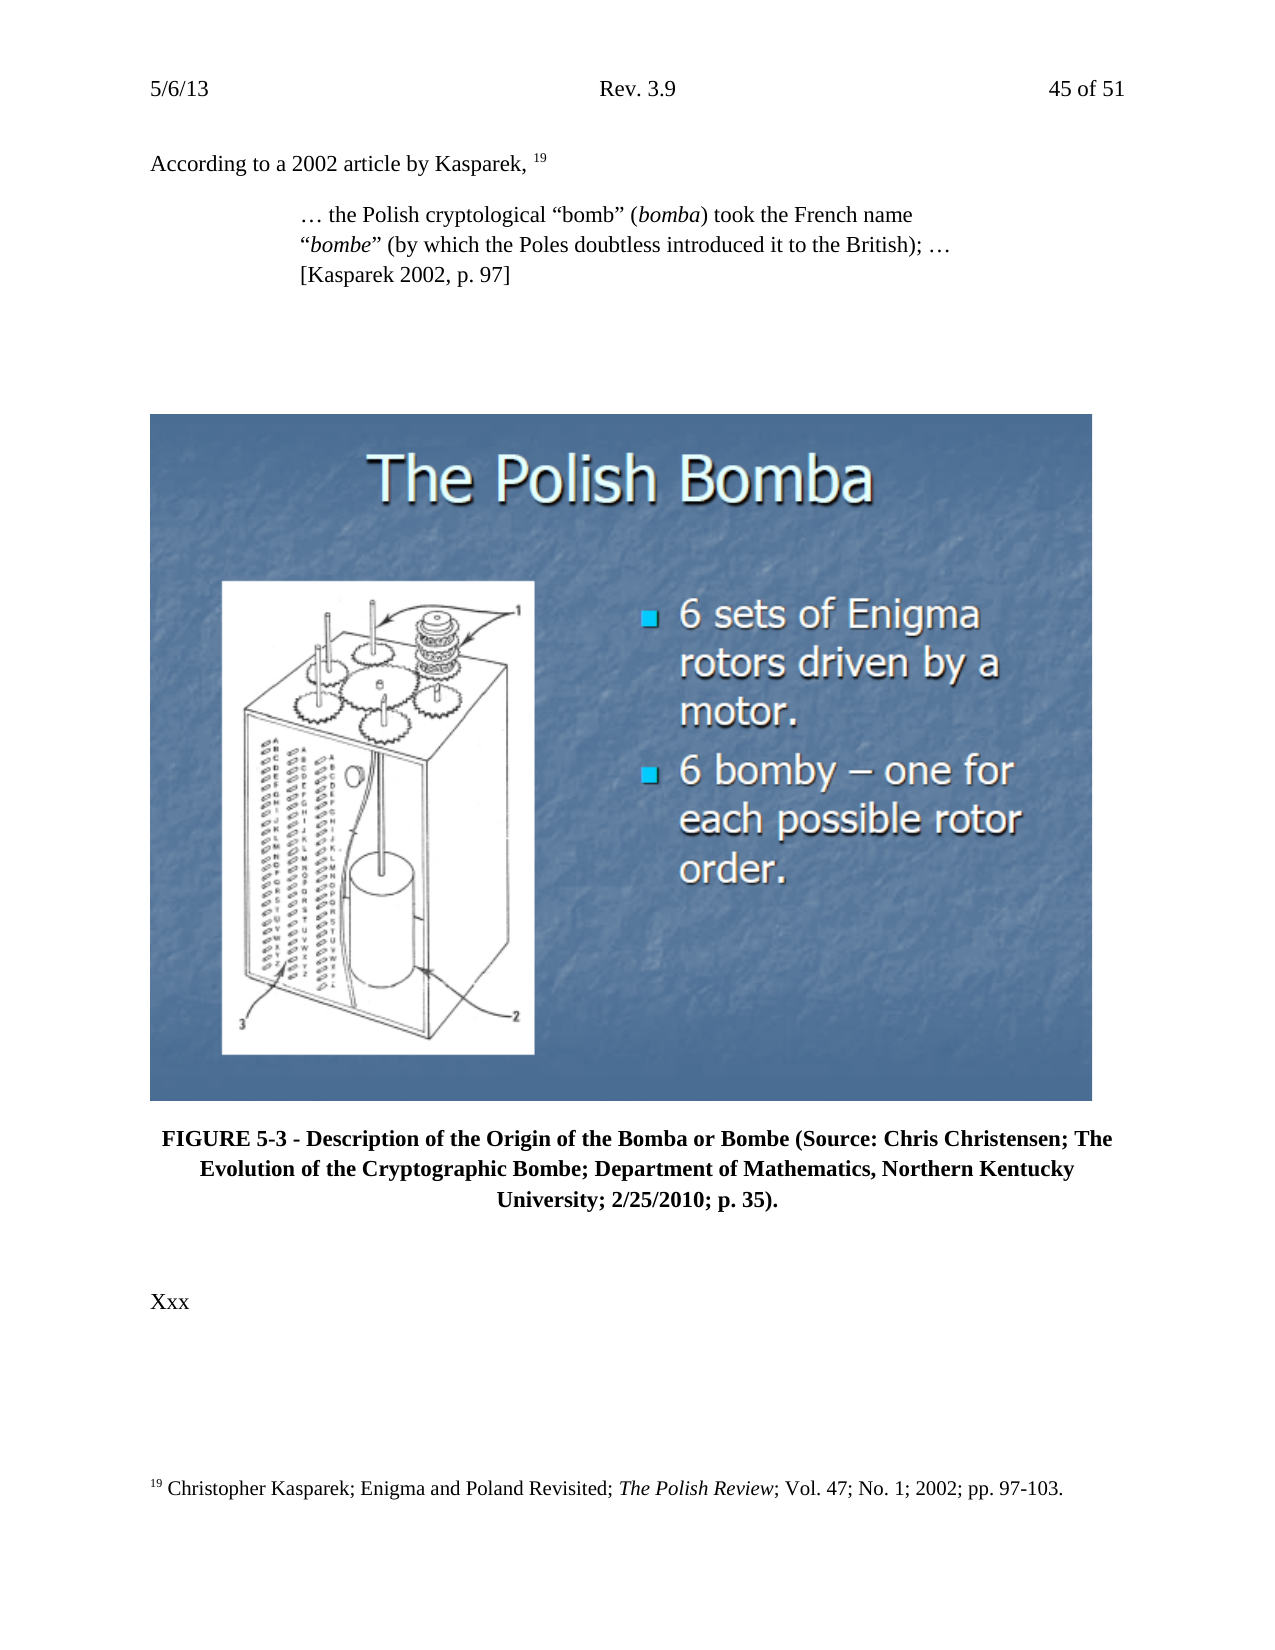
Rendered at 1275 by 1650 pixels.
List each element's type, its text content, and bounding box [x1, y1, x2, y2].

text Xxx [150, 1288, 1125, 1314]
text FIGURE 5-3 - Description of the Origin of the Bomba or Bombe (Source: Chris Christensen; The Evolution of the Cryptographic Bombe; Department of Mathematics, Northern Kentucky University; 2/25/2010; p. 35). [150, 1125, 1125, 1212]
text … the Polish cryptological “bomb” (bomba) took the French name “bombe” (by which the Poles doubtless introduced it to the British); … [Kasparek 2002, p. 97] [300, 201, 975, 288]
text According to a 2002 article by Kasparek, [150, 150, 1125, 176]
